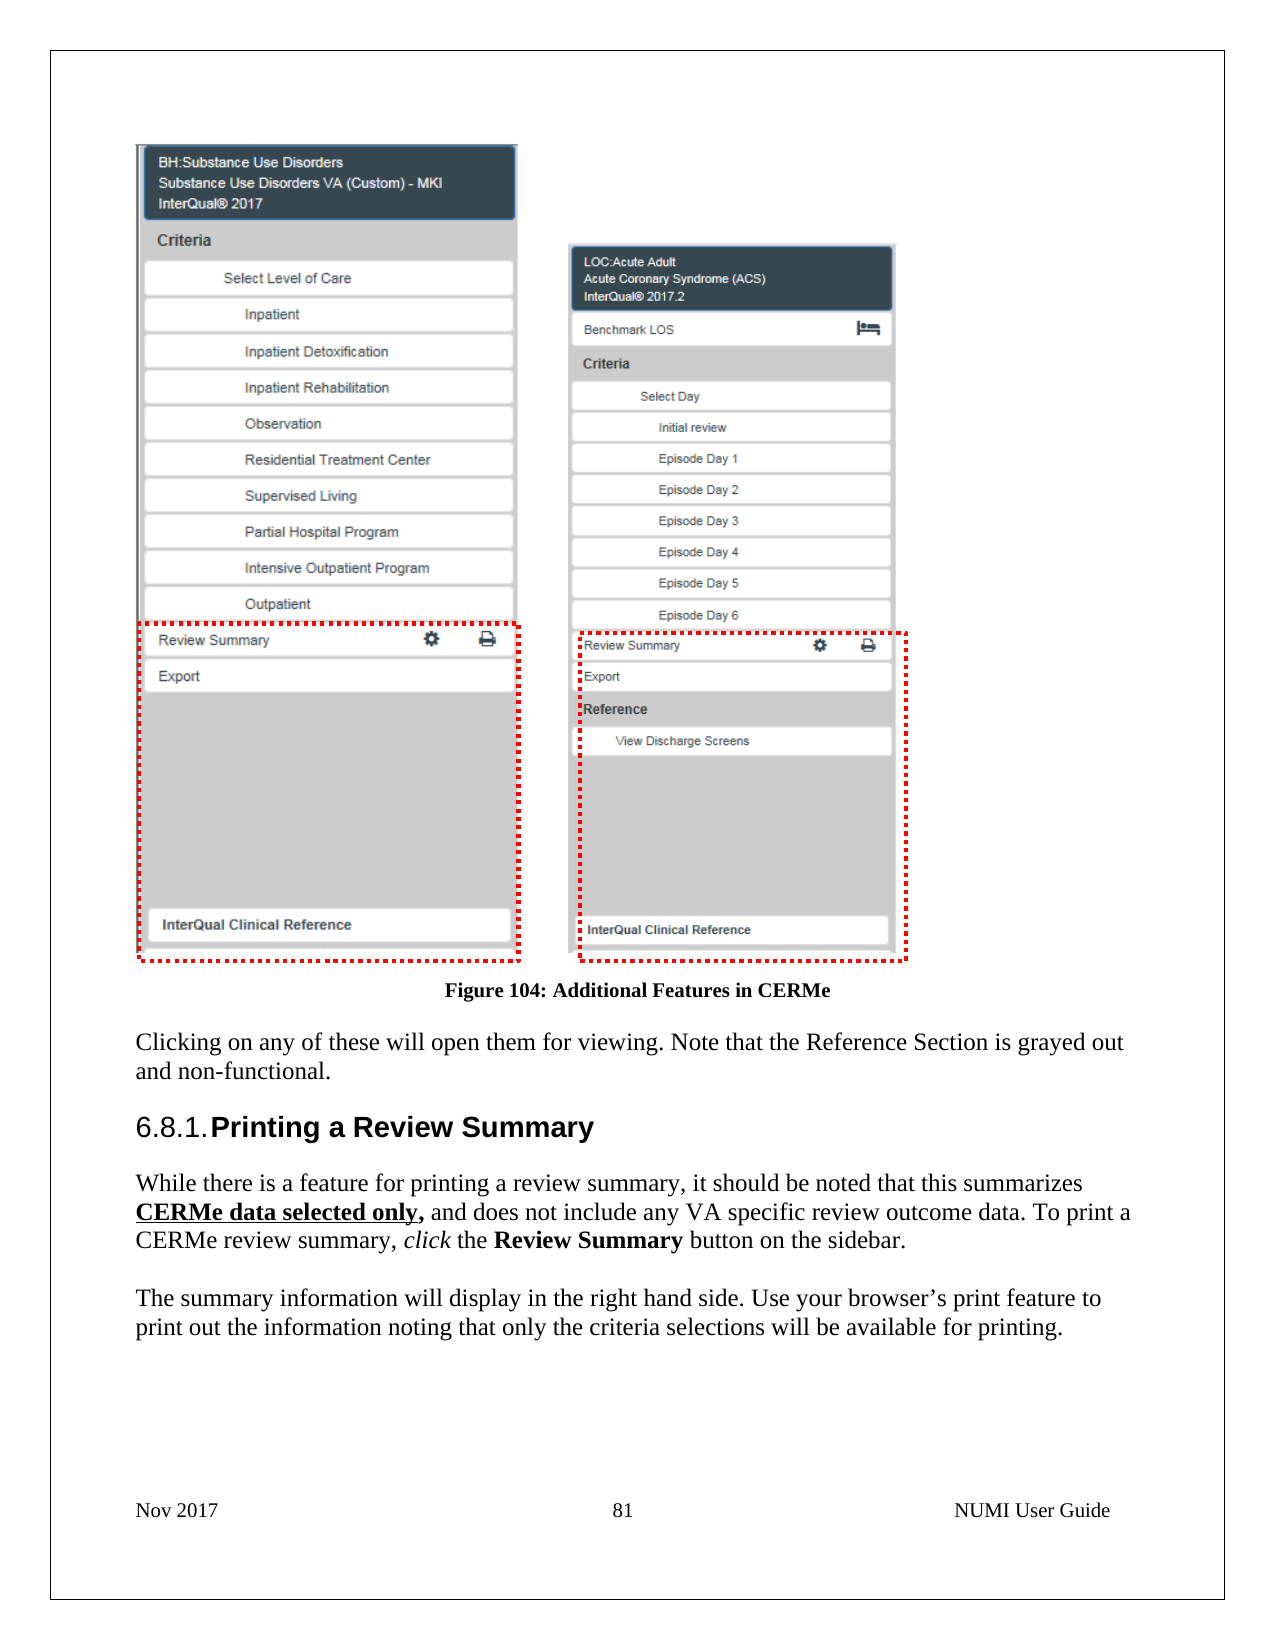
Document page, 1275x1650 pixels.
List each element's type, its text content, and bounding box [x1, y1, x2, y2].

text While there is a feature for printing a review summary, it should be noted that this summarizes CERMe data selected only, and does not include any VA specific review outcome data. To print a CERMe review summary, click the Review Summary button on the sidebar. [135, 1168, 1139, 1254]
picture [135, 143, 518, 953]
picture [567, 243, 898, 953]
text Figure : Additional Features in CERMe [135, 978, 1139, 1002]
subtitle Printing a Review Summary [135, 1109, 1139, 1143]
text Clicking on any of these will open them for viewing. Note that the Reference Section is grayed out and non-functional. [135, 1027, 1139, 1084]
text The summary information will display in the right hand side. Use your browser’s print feature to print out the information noting that only the criteria selections will be available for printing. [135, 1283, 1139, 1341]
